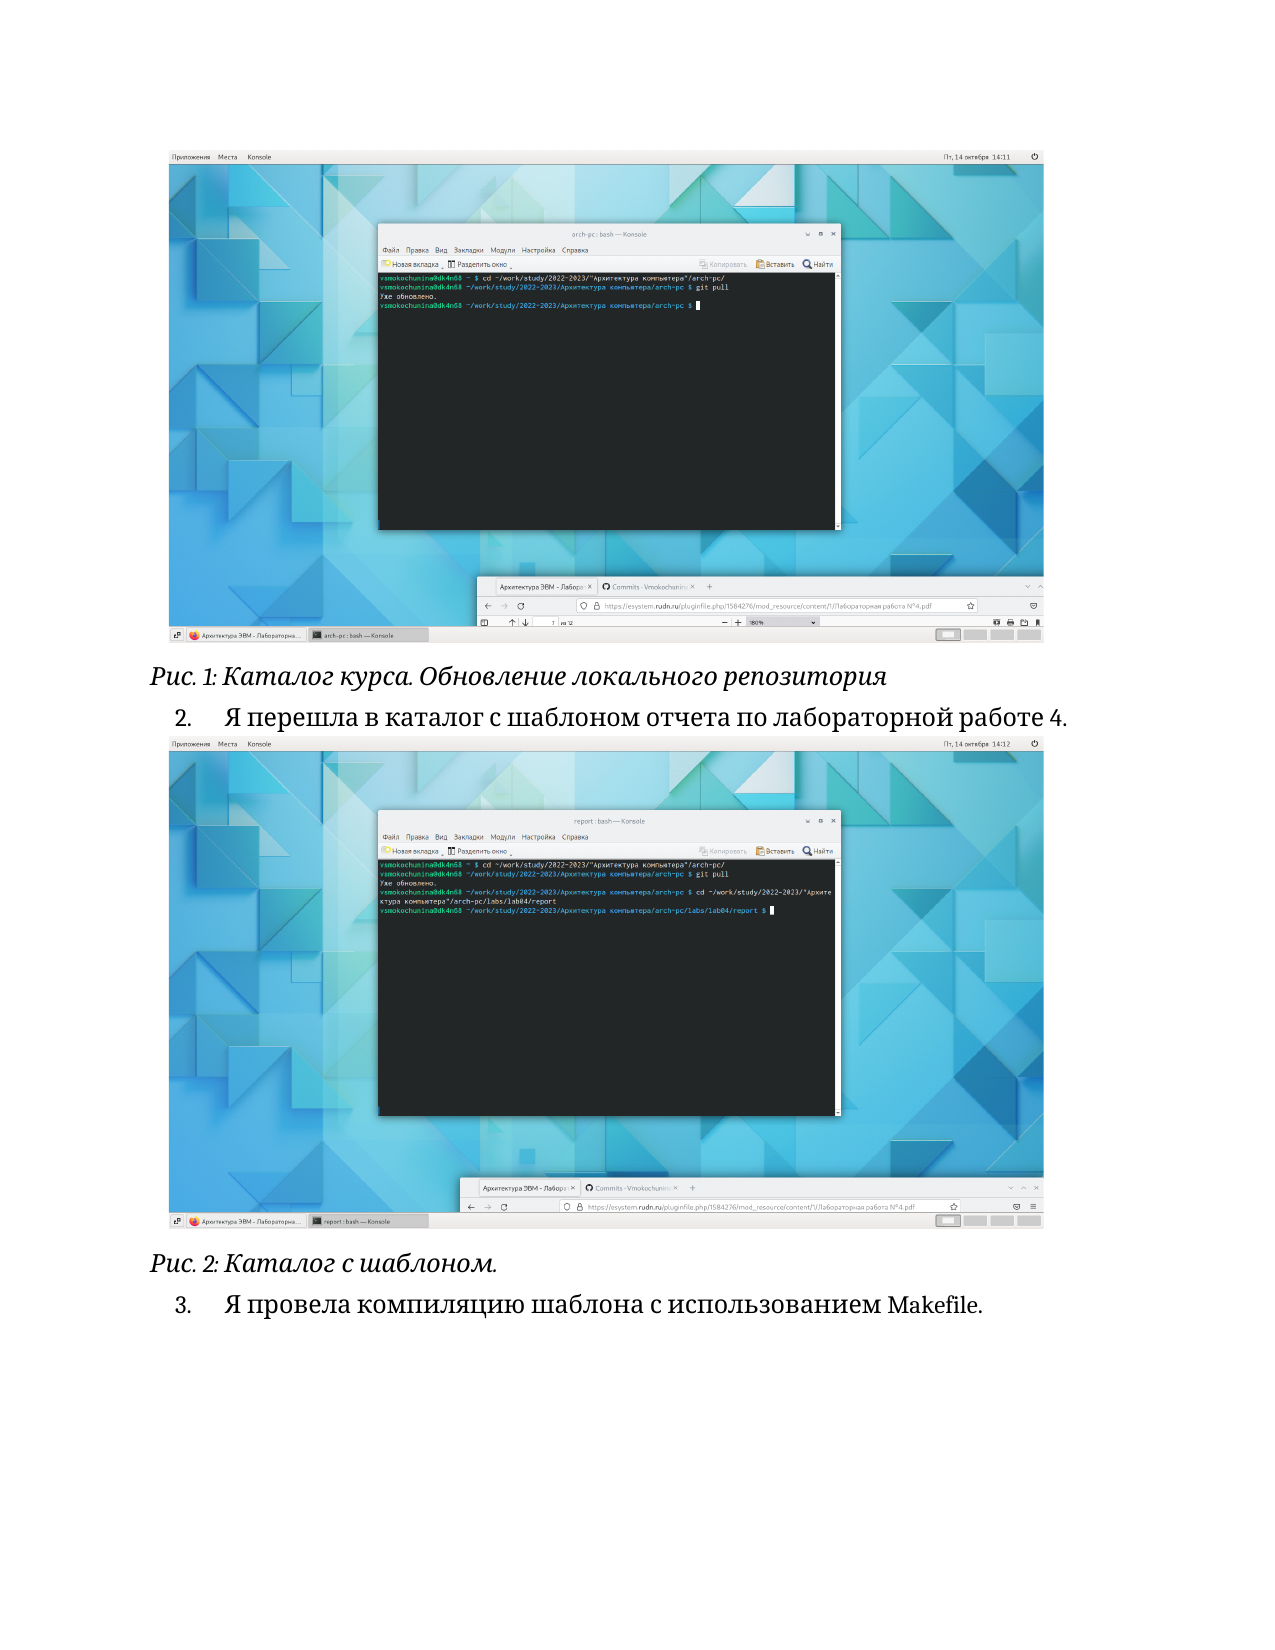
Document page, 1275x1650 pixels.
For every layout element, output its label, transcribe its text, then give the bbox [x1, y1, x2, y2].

list Я перешла в каталог с шаблоном отчета по лабораторной работе 4. [175, 704, 1125, 733]
text Рис. 1: Каталог курса. Обновление локального репозитория [150, 663, 1125, 692]
list Я провела компиляцию шаблона с использованием Makefile. [175, 1291, 1125, 1320]
picture [168, 150, 1044, 643]
picture [168, 736, 1044, 1229]
text Рис. 2: Каталог с шаблоном. [150, 1250, 1125, 1278]
